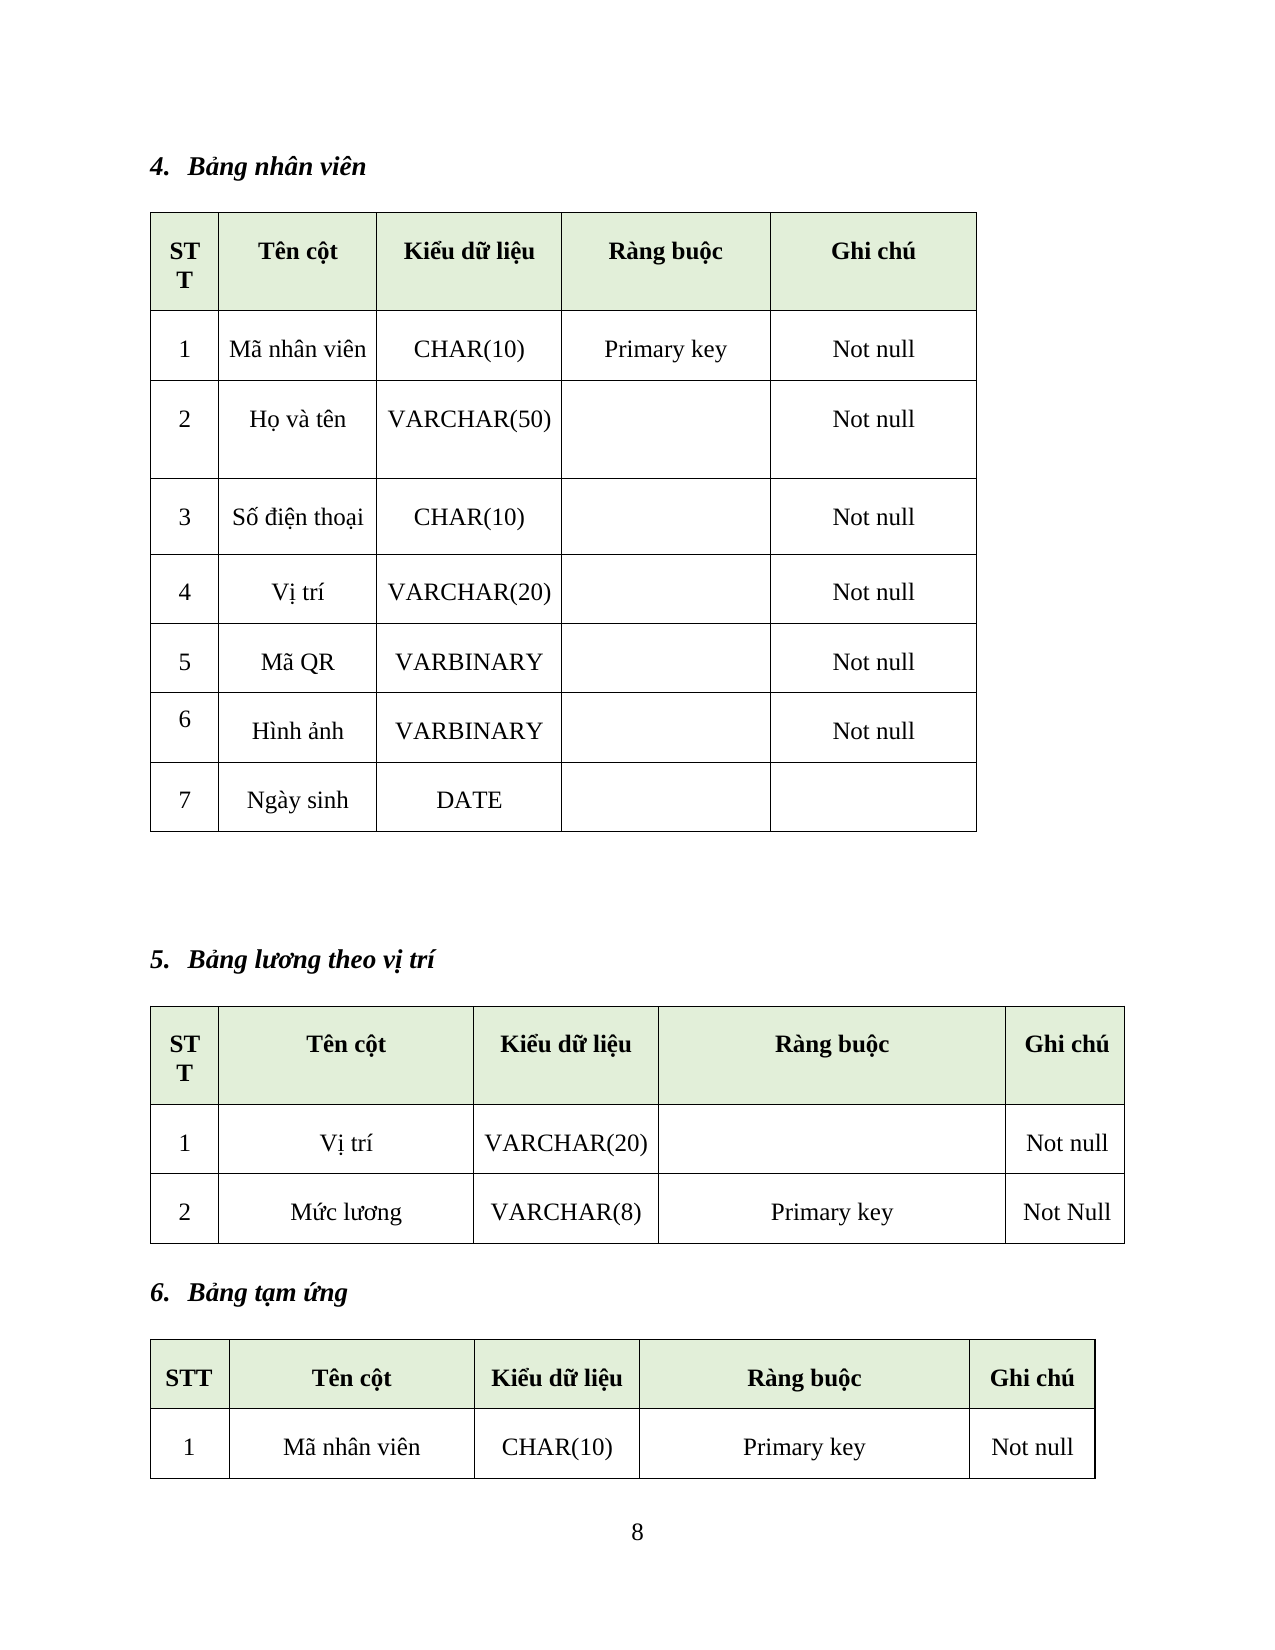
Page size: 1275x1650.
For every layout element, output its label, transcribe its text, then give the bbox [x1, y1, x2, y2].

table_header Ràng buộc [562, 213, 770, 310]
table_header STT [151, 1340, 229, 1408]
table_cell CHAR(10) [475, 1409, 639, 1477]
table_header STT [151, 213, 218, 310]
table_cell Họ và tên [219, 381, 376, 478]
table_cell CHAR(10) [377, 479, 561, 553]
table_cell Số điện thoại [219, 479, 376, 553]
table_header Kiểu dữ liệu [475, 1340, 639, 1408]
table_cell [771, 763, 976, 831]
table_cell Vị trí [219, 1105, 473, 1173]
subtitle Bảng lương theo vị trí [150, 943, 1125, 974]
table_header Ghi chú [771, 213, 976, 310]
table_cell Not null [970, 1409, 1094, 1477]
table_cell Primary key [659, 1174, 1005, 1242]
table_cell Mức lương [219, 1174, 473, 1242]
table_cell 5 [151, 624, 218, 692]
table_cell Not null [1006, 1105, 1124, 1173]
table_cell 2 [151, 1174, 218, 1242]
table_cell Not null [771, 624, 976, 692]
table_cell [562, 624, 770, 692]
table_cell 2 [151, 381, 218, 478]
table_cell Primary key [562, 311, 770, 380]
table_cell Not Null [1006, 1174, 1124, 1242]
table_cell CHAR(10) [377, 311, 561, 380]
table_cell 3 [151, 479, 218, 553]
table_header Kiểu dữ liệu [377, 213, 561, 310]
table_cell VARCHAR(20) [474, 1105, 658, 1173]
table_cell [659, 1105, 1005, 1173]
table_cell 1 [151, 1105, 218, 1173]
table_cell VARBINARY [377, 624, 561, 692]
table_cell Ngày sinh [219, 763, 376, 831]
table_cell 1 [151, 1409, 229, 1477]
table_header Tên cột [219, 1007, 473, 1104]
table_cell 1 [151, 311, 218, 380]
table_cell Mã QR [219, 624, 376, 692]
table_cell [562, 479, 770, 553]
table_cell Vị trí [219, 555, 376, 623]
subtitle Bảng nhân viên [150, 150, 1125, 181]
table_cell 4 [151, 555, 218, 623]
table_cell Not null [771, 693, 976, 762]
table_header Tên cột [219, 213, 376, 310]
table_cell [562, 381, 770, 478]
table_header Ràng buộc [659, 1007, 1005, 1104]
table_cell DATE [377, 763, 561, 831]
table_cell Mã nhân viên [230, 1409, 474, 1477]
table_cell Primary key [640, 1409, 969, 1477]
table_cell Mã nhân viên [219, 311, 376, 380]
table_cell Hình ảnh [219, 693, 376, 762]
table_cell VARCHAR(20) [377, 555, 561, 623]
table_cell Not null [771, 311, 976, 380]
table_cell Not null [771, 479, 976, 553]
table_header Ghi chú [970, 1340, 1094, 1408]
table_cell VARBINARY [377, 693, 561, 762]
table_header STT [151, 1007, 218, 1104]
table_cell Not null [771, 381, 976, 478]
table_header Ghi chú [1006, 1007, 1124, 1104]
table_cell [562, 555, 770, 623]
table_cell 7 [151, 763, 218, 831]
table_header Kiểu dữ liệu [474, 1007, 658, 1104]
table_cell [562, 693, 770, 762]
subtitle Bảng tạm ứng [150, 1276, 1125, 1308]
table_cell VARCHAR(50) [377, 381, 561, 478]
table_cell VARCHAR(8) [474, 1174, 658, 1242]
table_header Tên cột [230, 1340, 474, 1408]
table_header Ràng buộc [640, 1340, 969, 1408]
table_cell [562, 763, 770, 831]
table_cell 6 [151, 693, 218, 762]
table_cell Not null [771, 555, 976, 623]
